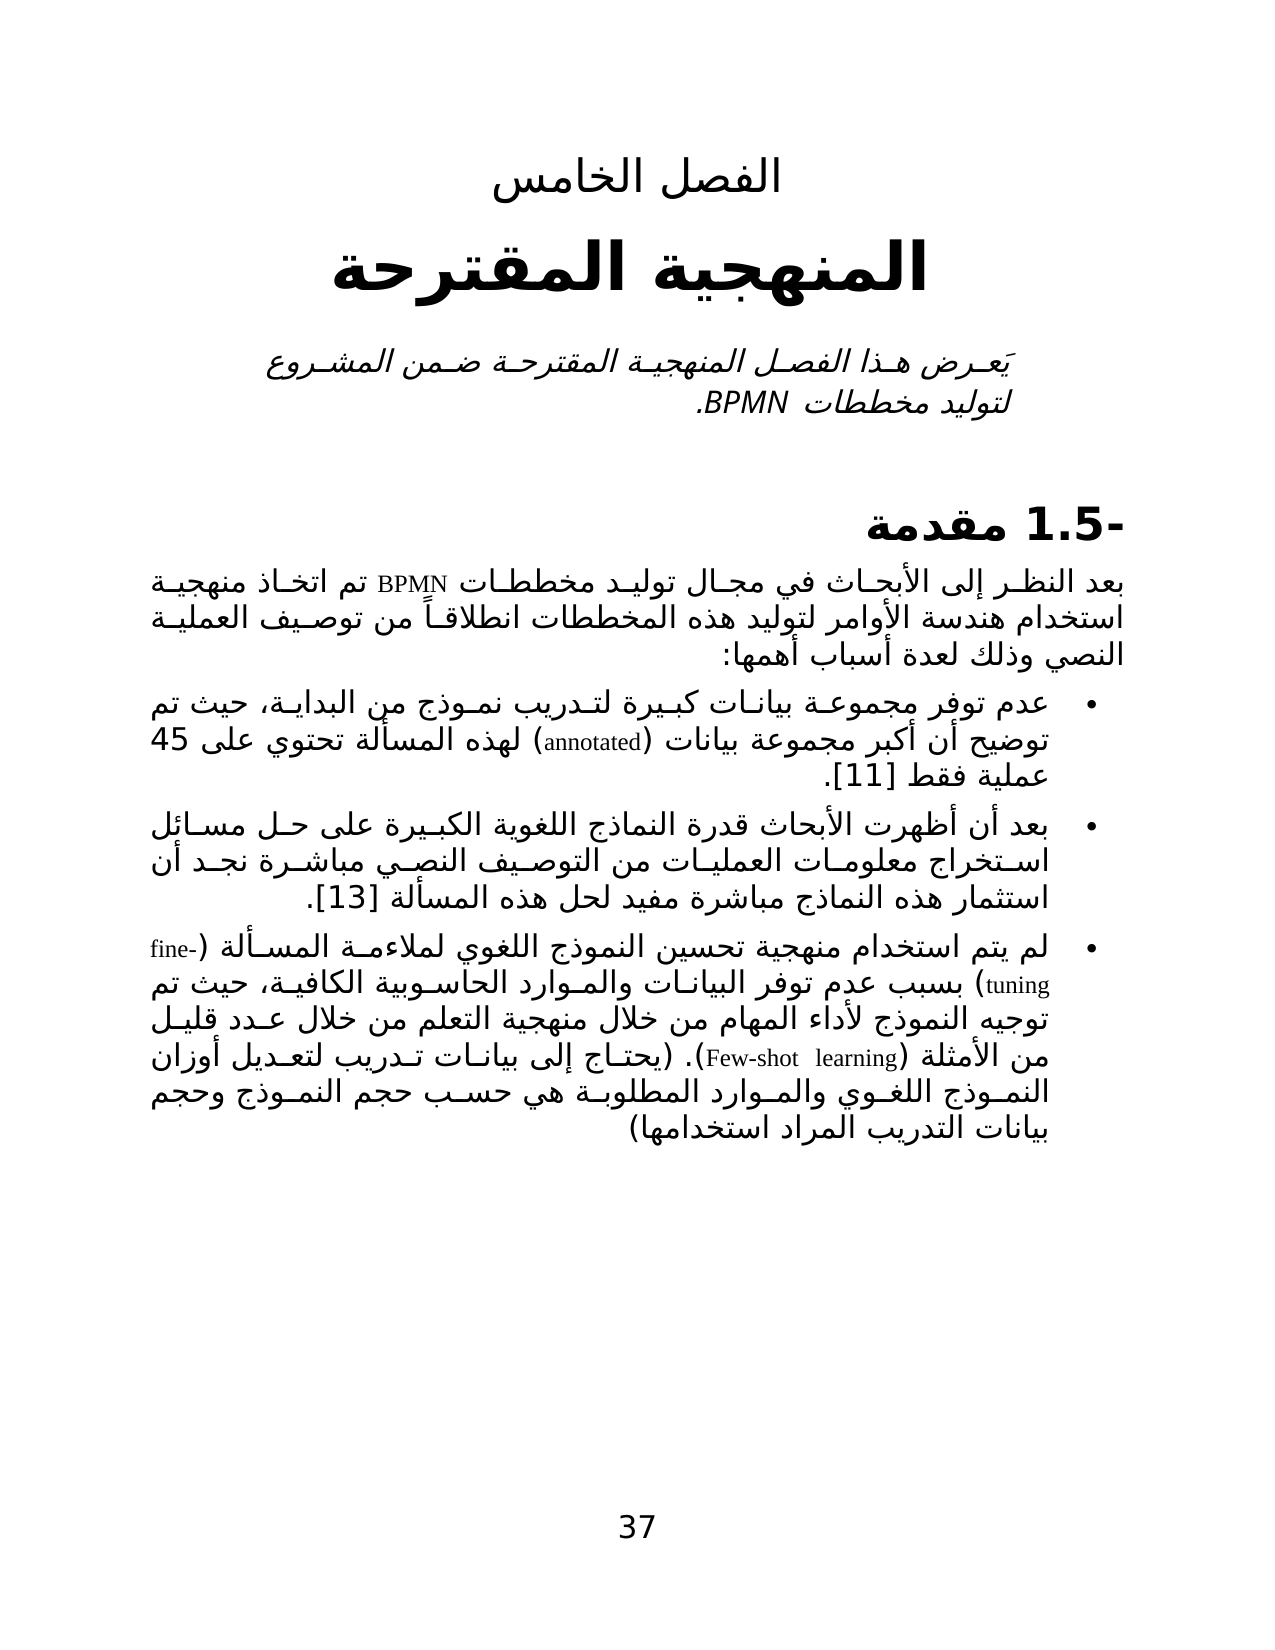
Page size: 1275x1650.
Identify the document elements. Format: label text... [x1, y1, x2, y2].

text يَعرض هذا الفصل المنهجية المقترحة ضمن المشروع لتوليد مخططات BPMN. [262, 343, 1009, 422]
list لم يتم استخدام منهجية تحسين النموذج اللغوي لملاءمة المسألة (fine-tuning) بسبب عدم توفر البيانات والموارد الحاسوبية الكافية، حيث تم توجيه النموذج لأداء المهام من خلال منهجية التعلم من خلال عدد قليل من الأمثلة (Few-shot learning). (يحتاج إلى بيانات تدريب لتعديل أوزان النموذج اللغوي والموارد المطلوبة هي حسب حجم النموذج وحجم بيانات التدريب المراد استخدامها) [150, 928, 1087, 1146]
text الفصل الخامس [150, 150, 1125, 203]
text -1.5 مقدمة [150, 497, 1125, 551]
text بعد النظر إلى الأبحاث في مجال توليد مخططات BPMN تم اتخاذ منهجية استخدام هندسة الأوامر لتوليد هذه المخططات انطلاقاً من توصيف العملية النصي وذلك لعدة أسباب أهمها: [150, 563, 1125, 672]
text المنهجية المقترحة [225, 228, 1036, 306]
list عدم توفر مجموعة بيانات كبيرة لتدريب نموذج من البداية، حيث تم توضيح أن أكبر مجموعة بيانات (annotated) لهذه المسألة تحتوي على 45 عملية فقط [11]. [150, 685, 1087, 794]
list بعد أن أظهرت الأبحاث قدرة النماذج اللغوية الكبيرة على حل مسائل استخراج معلومات العمليات من التوصيف النصي مباشرة نجد أن استثمار هذه النماذج مباشرة مفيد لحل هذه المسألة [13]. [150, 806, 1087, 915]
